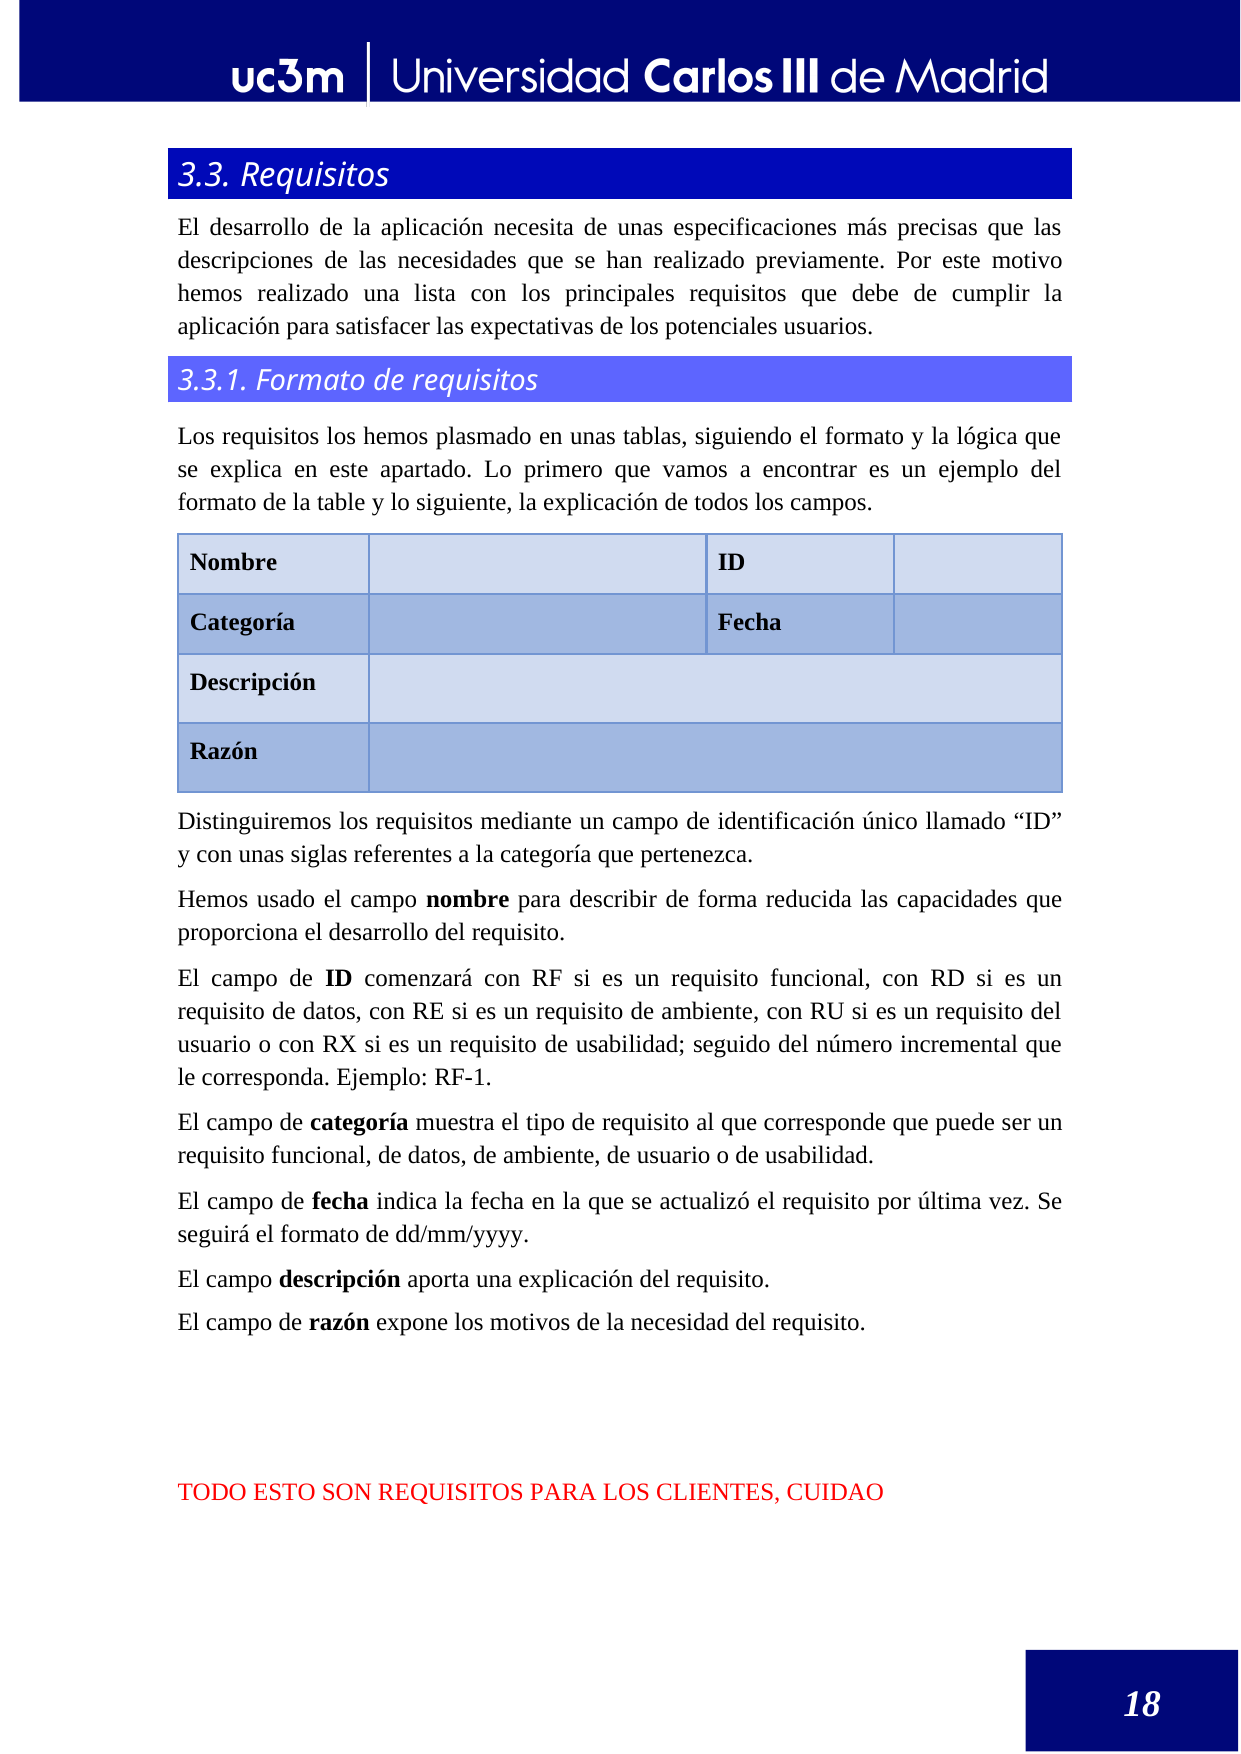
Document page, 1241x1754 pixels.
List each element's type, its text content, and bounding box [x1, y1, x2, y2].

text Hemos usado el campo nombre para describir de forma reducida las capacidades que proporciona el desarrollo del requisito. [177, 884, 1063, 946]
subtitle Requisitos [169, 149, 1071, 198]
subtitle Formato de requisitos [169, 358, 1071, 401]
picture [196, 31, 1083, 107]
text Los requisitos los hemos plasmado en unas tablas, siguiendo el formato y la lógica que se explica en este apartado. Lo primero que vamos a encontrar es un ejemplo del formato de la table y lo siguiente, la explicación de todos los campos. [177, 421, 1063, 516]
table_header [895, 535, 1061, 592]
text El desarrollo de la aplicación necesita de unas especificaciones más precisas que las descripciones de las necesidades que se han realizado previamente. Por este motivo hemos realizado una lista con los principales requisitos que debe de cumplir la aplicación para satisfacer las expectativas de los potenciales usuarios. [177, 212, 1063, 340]
table_header ID [708, 535, 893, 592]
table_header Nombre [179, 535, 368, 592]
text El campo de categoría muestra el tipo de requisito al que corresponde que puede ser un requisito funcional, de datos, de ambiente, de usuario o de usabilidad. [177, 1107, 1063, 1169]
table_cell [370, 655, 1061, 722]
table_cell Razón [179, 724, 368, 791]
text El campo de razón expone los motivos de la necesidad del requisito. [177, 1307, 1063, 1336]
text El campo de fecha indica la fecha en la que se actualizó el requisito por última vez. Se seguirá el formato de dd/mm/yyyy. [177, 1186, 1063, 1248]
table_cell [370, 595, 705, 653]
table_cell [370, 724, 1061, 791]
table_cell Categoría [179, 595, 368, 653]
text TODO ESTO SON REQUISITOS PARA LOS CLIENTES, CUIDAO [177, 1477, 1063, 1506]
table_cell Descripción [179, 655, 368, 722]
text Distinguiremos los requisitos mediante un campo de identificación único llamado “ID” y con unas siglas referentes a la categoría que pertenezca. [177, 806, 1063, 867]
table_header [370, 535, 705, 592]
text El campo descripción aporta una explicación del requisito. [177, 1264, 1063, 1293]
text El campo de ID comenzará con RF si es un requisito funcional, con RD si es un requisito de datos, con RE si es un requisito de ambiente, con RU si es un requisito del usuario o con RX si es un requisito de usabilidad; seguido del número incremental que le corresponda. Ejemplo: RF-1. [177, 963, 1063, 1091]
table_cell Fecha [708, 595, 893, 653]
table_cell [895, 595, 1061, 653]
